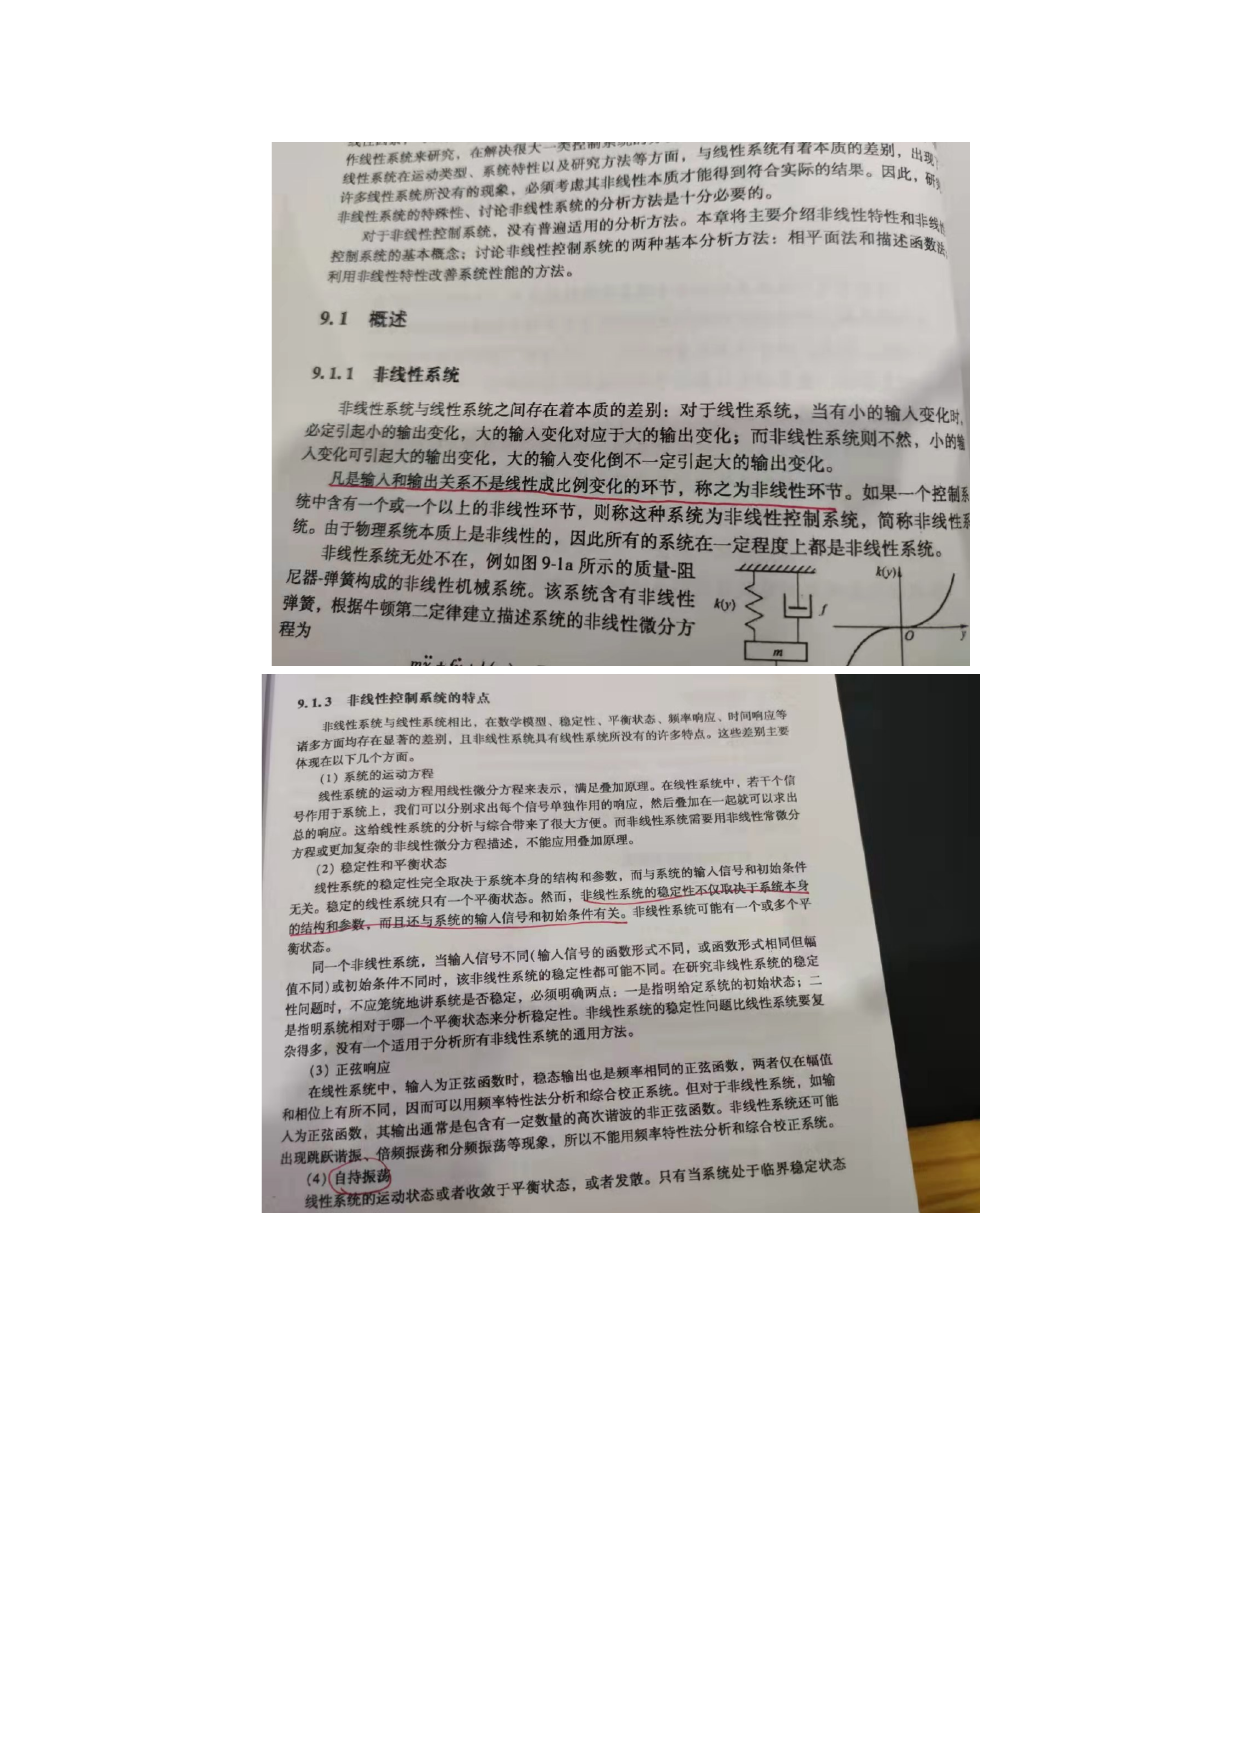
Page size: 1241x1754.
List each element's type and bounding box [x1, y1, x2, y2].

picture [272, 142, 970, 666]
picture [262, 674, 980, 1213]
